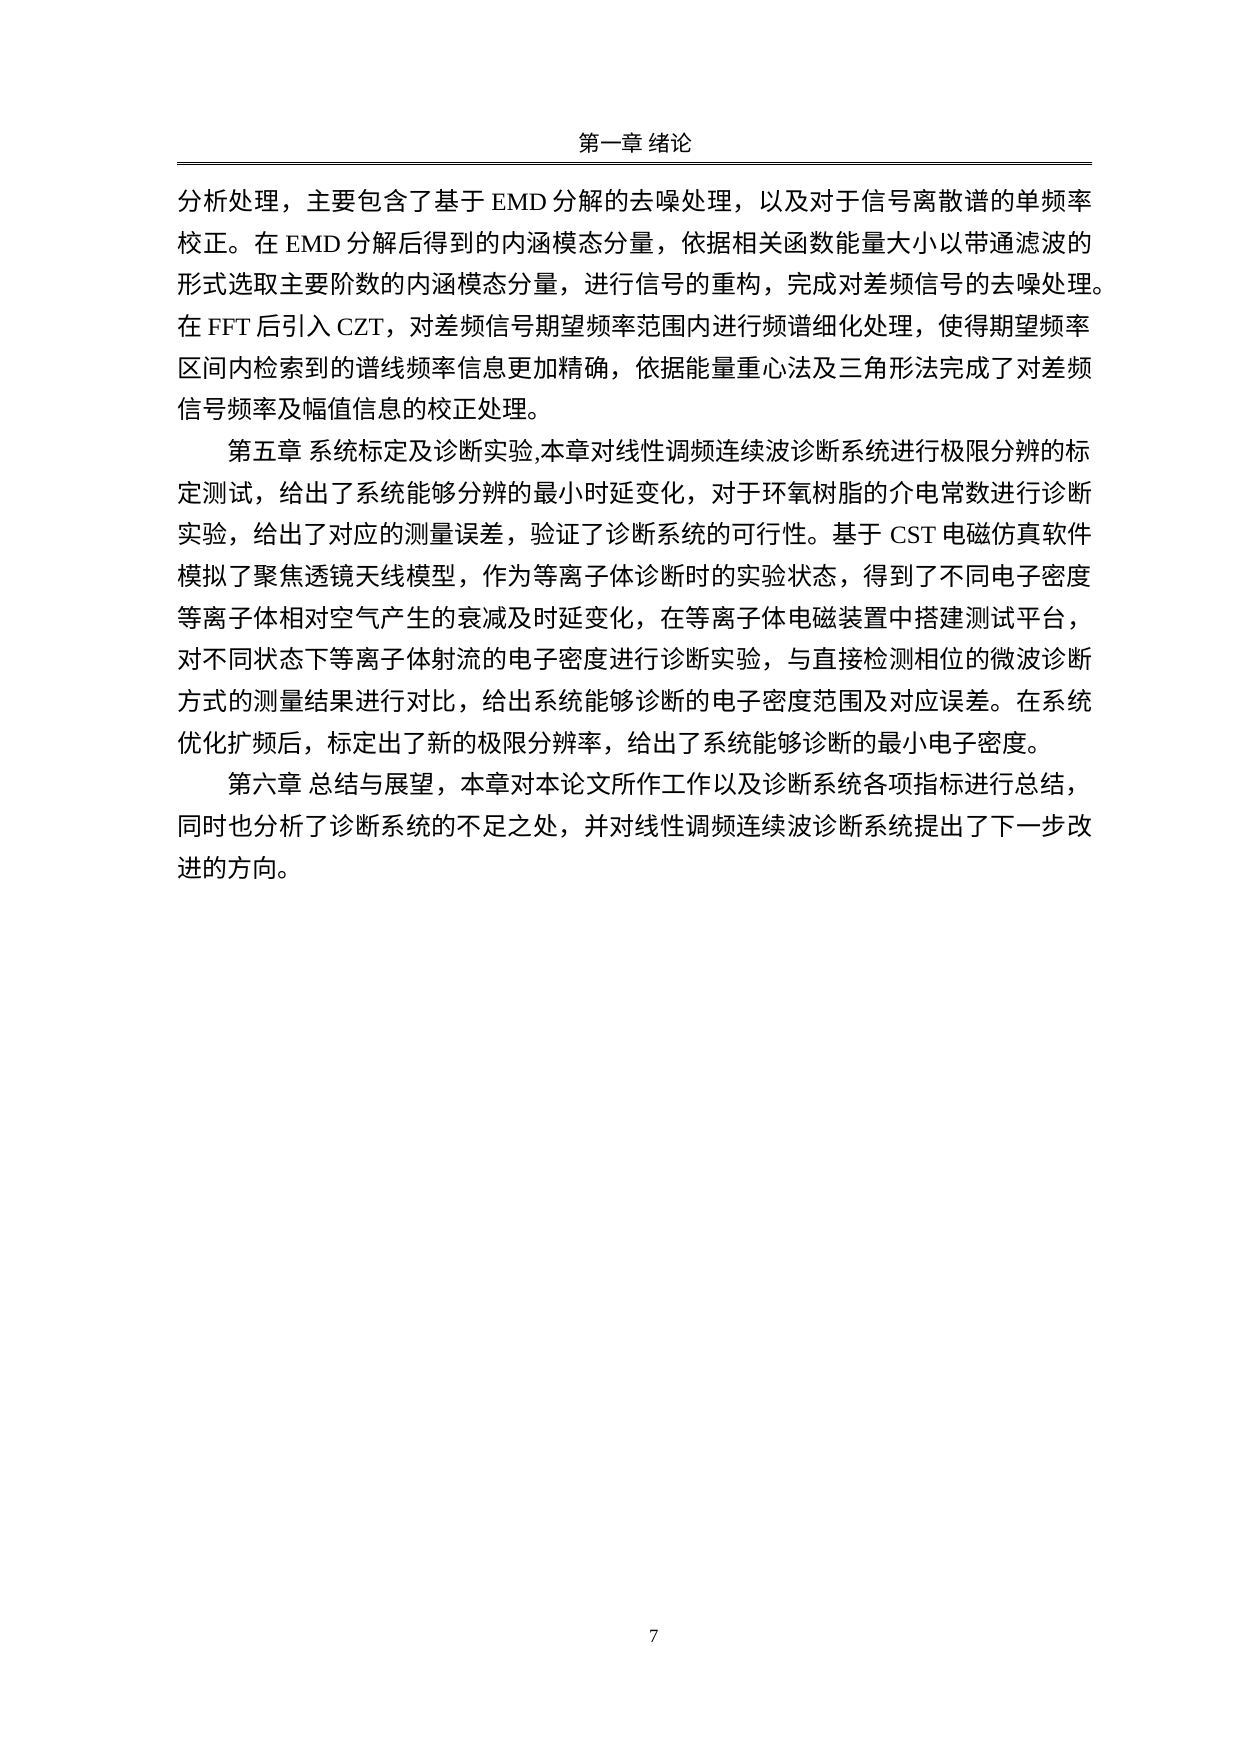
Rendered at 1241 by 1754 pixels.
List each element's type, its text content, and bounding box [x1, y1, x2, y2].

text 第五章 系统标定及诊断实验,本章对线性调频连续波诊断系统进行极限分辨的标定测试，给出了系统能够分辨的最小时延变化，对于环氧树脂的介电常数进行诊断实验，给出了对应的测量误差，验证了诊断系统的可行性。基于CST电磁仿真软件模拟了聚焦透镜天线模型，作为等离子体诊断时的实验状态，得到了不同电子密度等离子体相对空气产生的衰减及时延变化，在等离子体电磁装置中搭建测试平台，对不同状态下等离子体射流的电子密度进行诊断实验，与直接检测相位的微波诊断方式的测量结果进行对比，给出系统能够诊断的电子密度范围及对应误差。在系统优化扩频后，标定出了新的极限分辨率，给出了系统能够诊断的最小电子密度。 [177, 427, 1092, 761]
text 第六章 总结与展望，本章对本论文所作工作以及诊断系统各项指标进行总结，同时也分析了诊断系统的不足之处，并对线性调频连续波诊断系统提出了下一步改进的方向。 [177, 761, 1092, 886]
